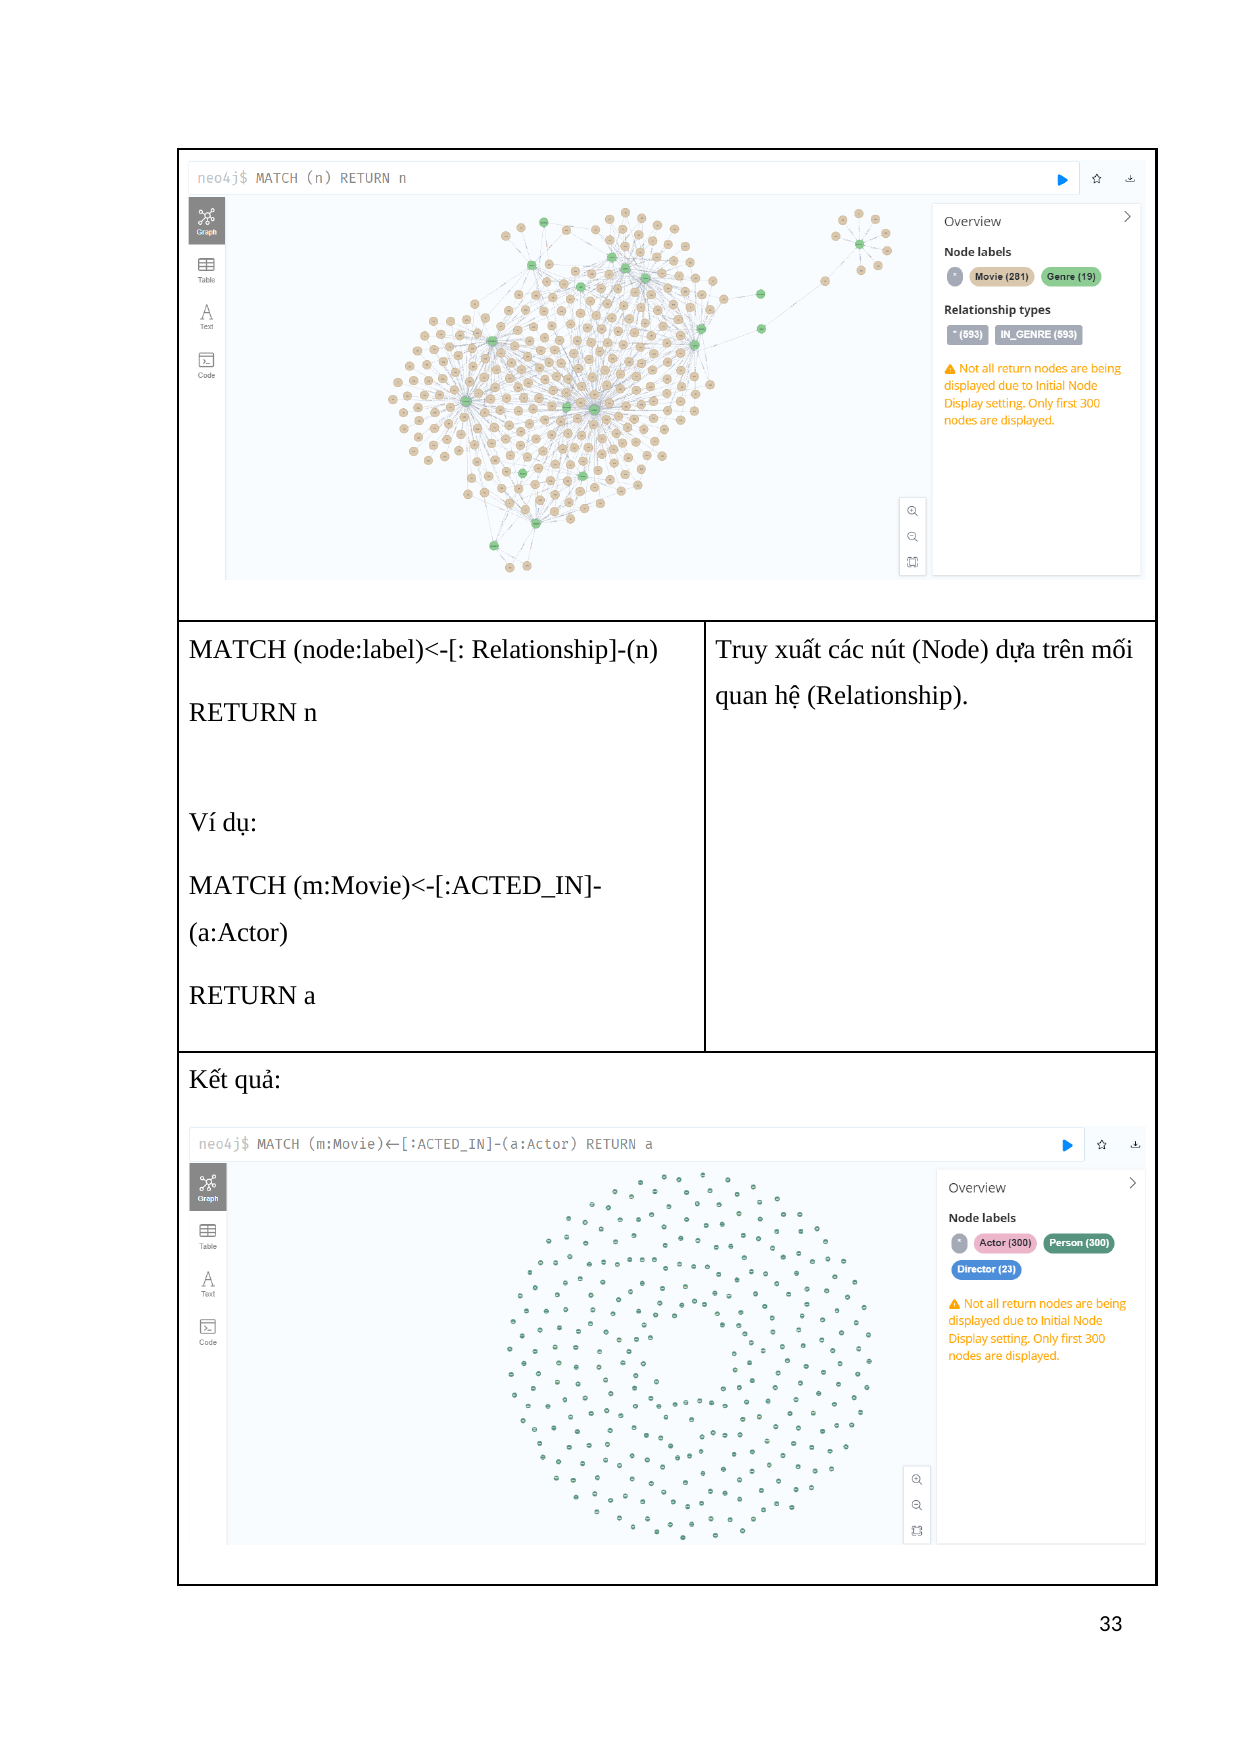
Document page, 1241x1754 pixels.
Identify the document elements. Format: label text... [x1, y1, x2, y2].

table_cell Kết quả: [179, 1053, 1155, 1584]
picture [188, 160, 1146, 580]
table_cell Kết quả: [179, 150, 1155, 620]
table_cell MATCH (node:label)<-[: Relationship]-(n) RETURN n Ví dụ: MATCH (m:Movie)<-[:ACTED_IN]-(a:Actor) RETURN a [179, 622, 704, 1051]
table_cell Truy xuất các nút (Node) dựa trên mối quan hệ (Relationship). [706, 622, 1155, 1051]
picture [188, 1126, 1146, 1545]
